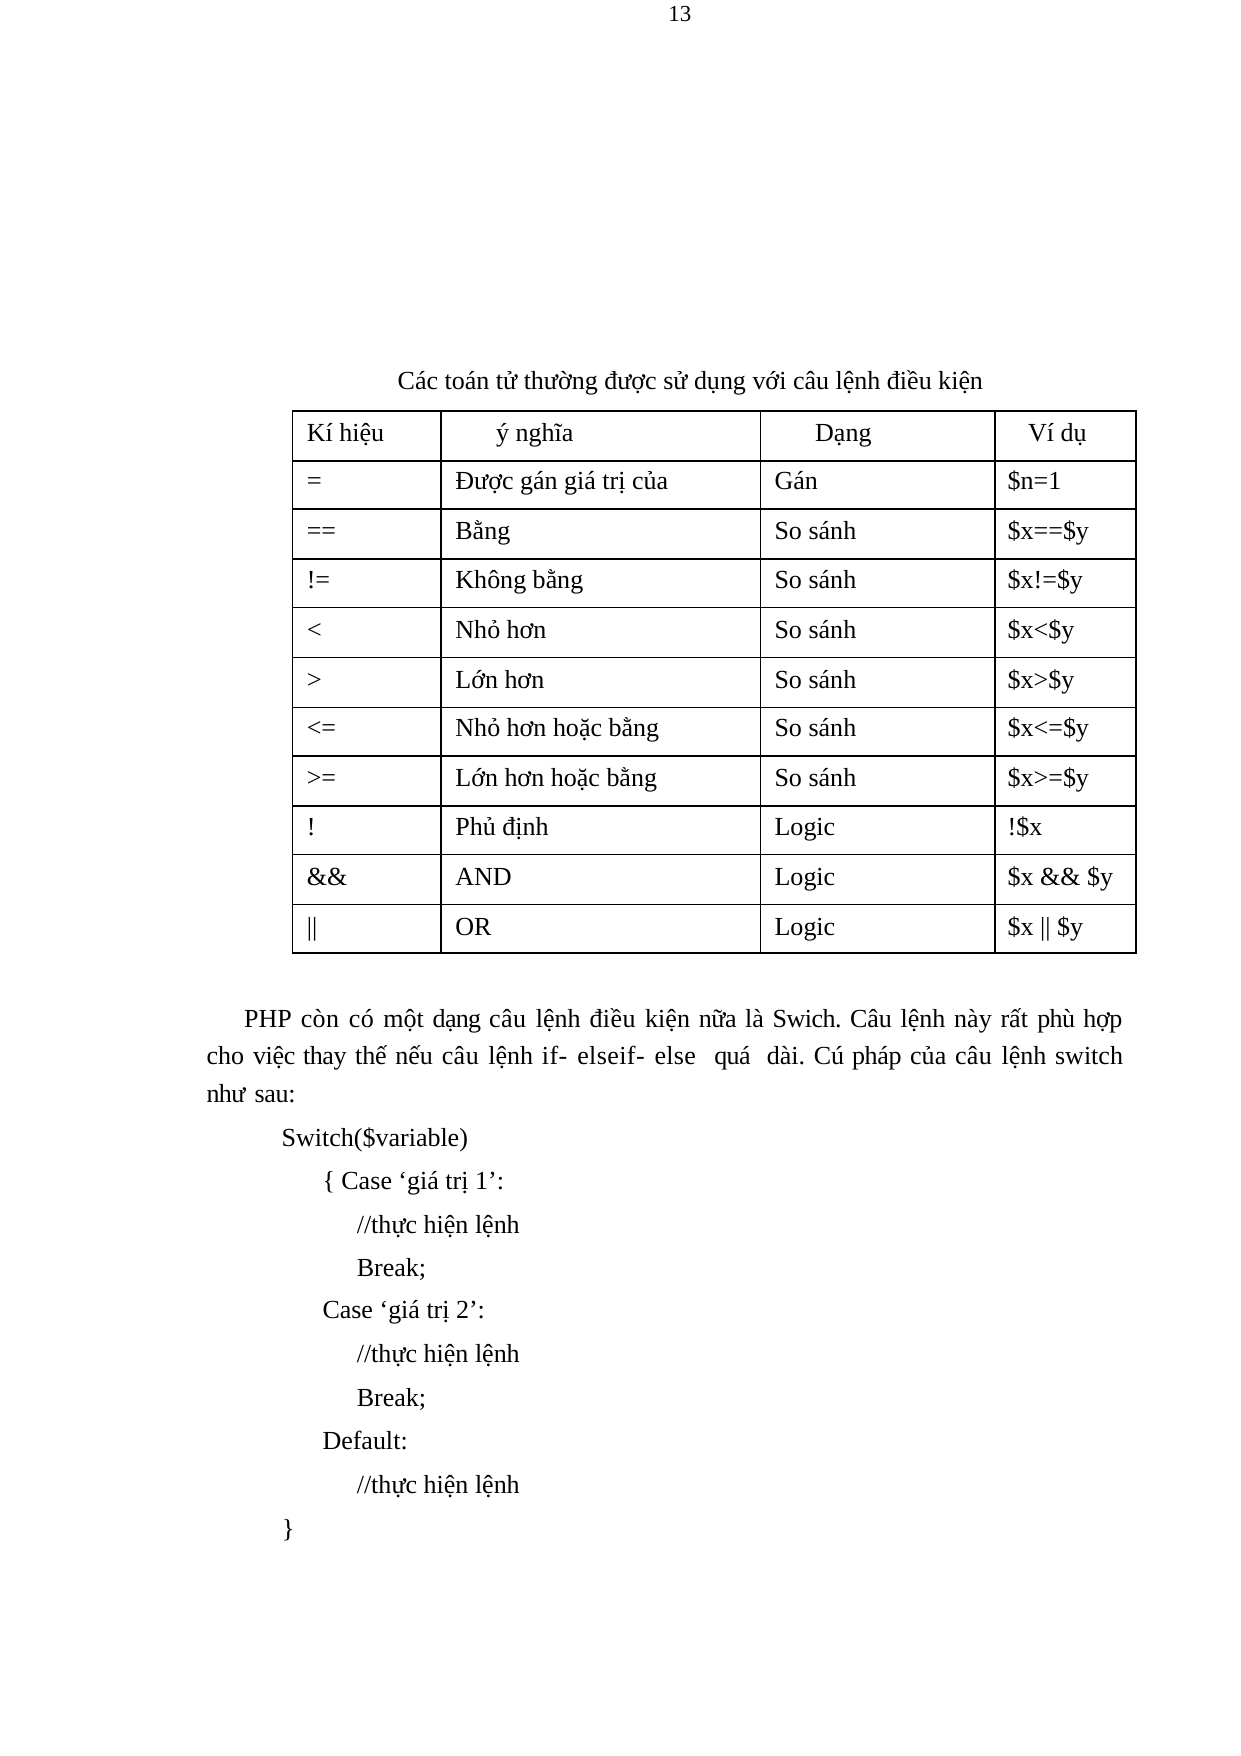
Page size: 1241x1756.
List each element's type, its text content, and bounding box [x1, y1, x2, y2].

table_cell Được gán giá trị của [442, 462, 760, 508]
table_cell $n=1 [996, 462, 1135, 508]
text //thực hiện lệnh Break; [357, 1338, 587, 1412]
table_cell $x && $y [996, 855, 1135, 904]
table_cell So sánh [761, 658, 994, 707]
table_cell Lớn hơn hoặc bằng [442, 757, 760, 805]
table_cell So sánh [761, 708, 994, 755]
table_cell Gán [761, 462, 994, 508]
table_cell AND [442, 855, 760, 904]
table_cell Logic [761, 905, 994, 952]
table_cell So sánh [761, 510, 994, 558]
table_cell == [293, 510, 440, 558]
text PHP còn có một dạng câu lệnh điều kiện nữa là Swich. Câu lệnh này rất phù hợp cho việc thay thế nếu câu lệnh if- elseif- else quá dài. Cú pháp của câu lệnh switch như sau: [206, 1003, 1123, 1108]
text Default: [322, 1425, 1184, 1455]
table_cell $x<=$y [996, 708, 1135, 755]
text //thực hiện lệnh [357, 1469, 1184, 1499]
table_cell Logic [761, 807, 994, 854]
table_cell Phủ định [442, 807, 760, 854]
table_cell || [293, 905, 440, 952]
table_cell Nhỏ hơn hoặc bằng [442, 708, 760, 755]
table_cell = [293, 462, 440, 508]
text Các toán tử thường được sử dụng với câu lệnh điều kiện [397, 365, 1184, 395]
table_cell != [293, 560, 440, 607]
table_cell Lớn hơn [442, 658, 760, 707]
table_cell So sánh [761, 608, 994, 657]
table_cell $x || $y [996, 905, 1135, 952]
table_cell $x==$y [996, 510, 1135, 558]
text Case ‘giá trị 2’: [322, 1296, 1184, 1324]
text } [282, 1513, 1184, 1543]
table_cell > [293, 658, 440, 707]
table_cell && [293, 855, 440, 904]
table_cell OR [442, 905, 760, 952]
table_cell $x>$y [996, 658, 1135, 707]
table_cell So sánh [761, 757, 994, 805]
table_cell Không bằng [442, 560, 760, 607]
table_cell ! [293, 807, 440, 854]
table_header Kí hiệu [293, 412, 440, 460]
table_cell >= [293, 757, 440, 805]
table_cell <= [293, 708, 440, 755]
table_cell Bằng [442, 510, 760, 558]
table_cell !$x [996, 807, 1135, 854]
table_cell Logic [761, 855, 994, 904]
table_cell Nhỏ hơn [442, 608, 760, 657]
table_header Dạng [761, 412, 994, 460]
table_header ý nghĩa [442, 412, 760, 460]
text //thực hiện lệnh Break; [357, 1209, 587, 1282]
table_cell $x<$y [996, 608, 1135, 657]
table_cell $x!=$y [996, 560, 1135, 607]
text Switch($variable){ Case ‘giá trị 1’: [281, 1122, 529, 1195]
table_cell $x>=$y [996, 757, 1135, 805]
table_cell < [293, 608, 440, 657]
table_cell So sánh [761, 560, 994, 607]
table_header Ví dụ [996, 412, 1135, 460]
